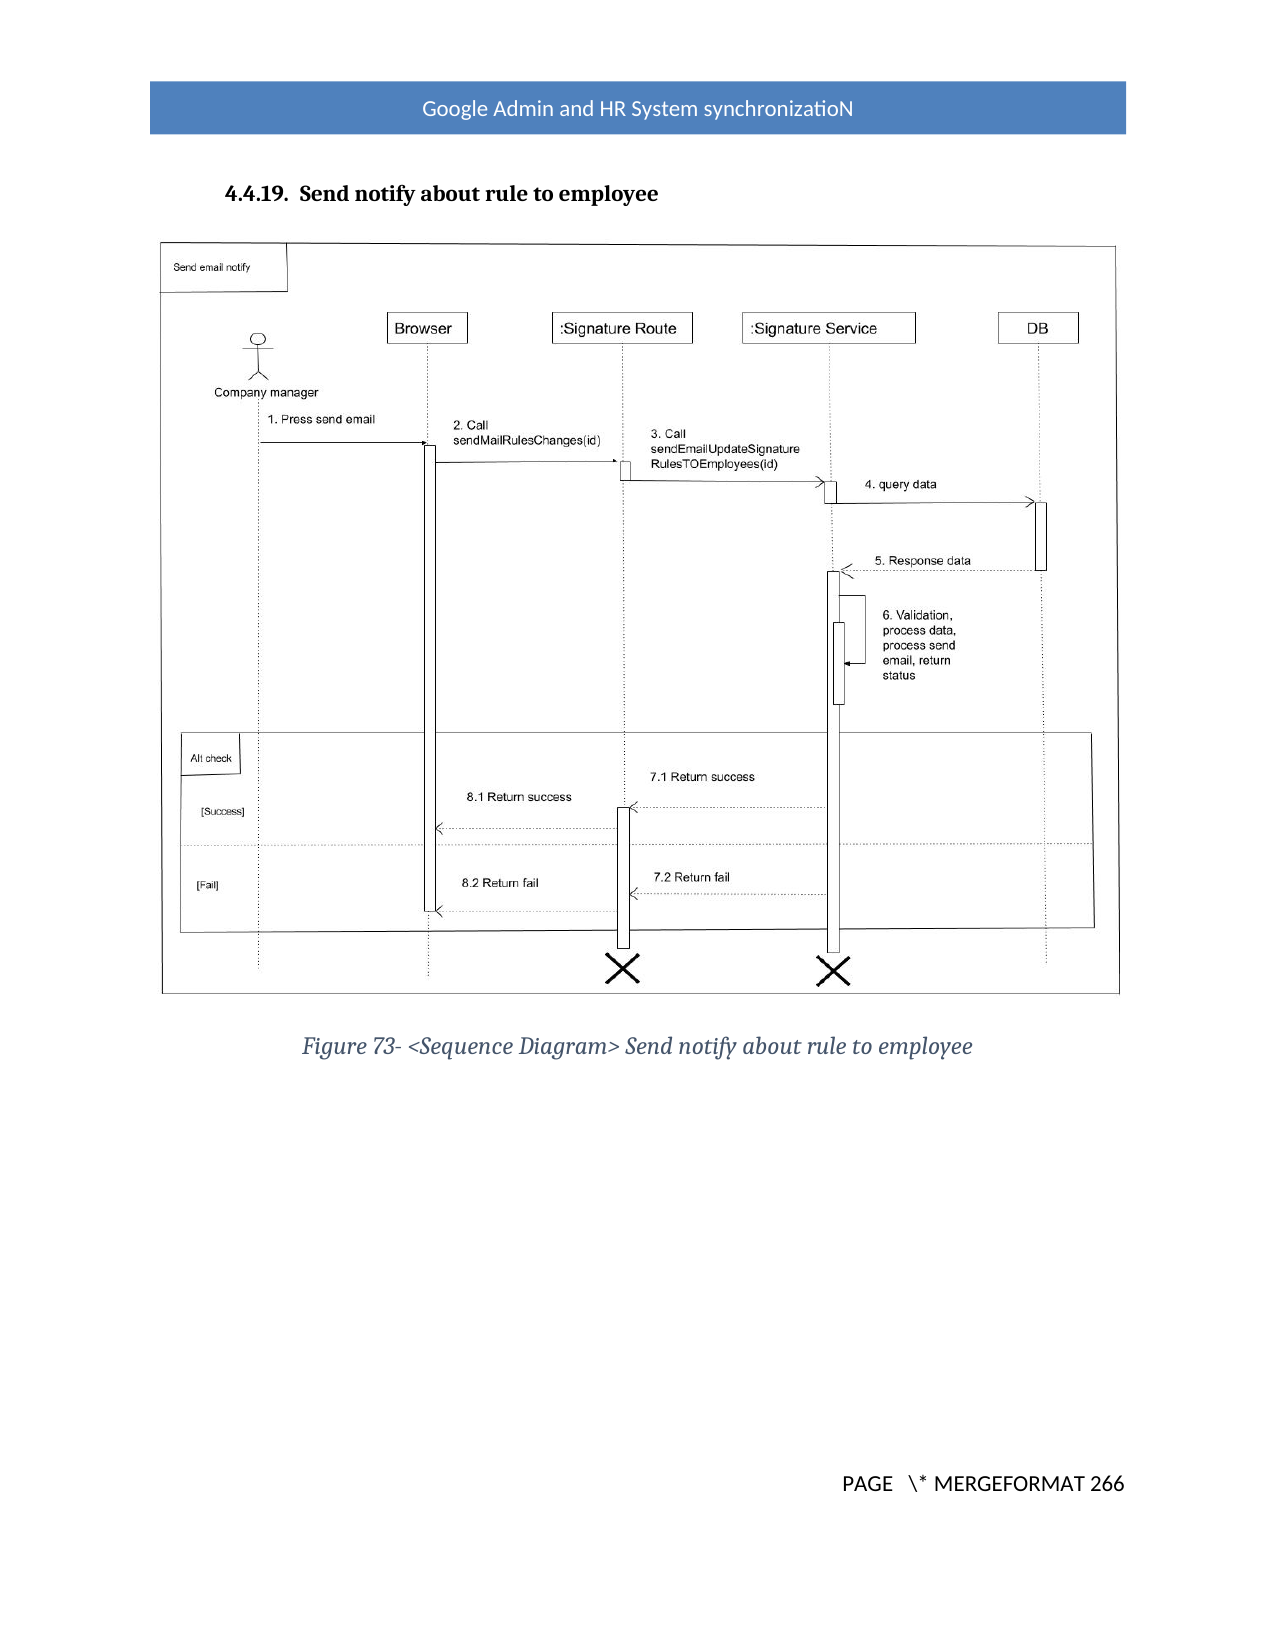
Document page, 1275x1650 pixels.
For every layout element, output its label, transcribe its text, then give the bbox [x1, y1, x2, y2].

subtitle Send notify about rule to employee [225, 181, 1125, 207]
picture [150, 231, 1125, 999]
text Figure 73- <Sequence Diagram> Send notify about rule to employee [150, 1032, 1125, 1060]
